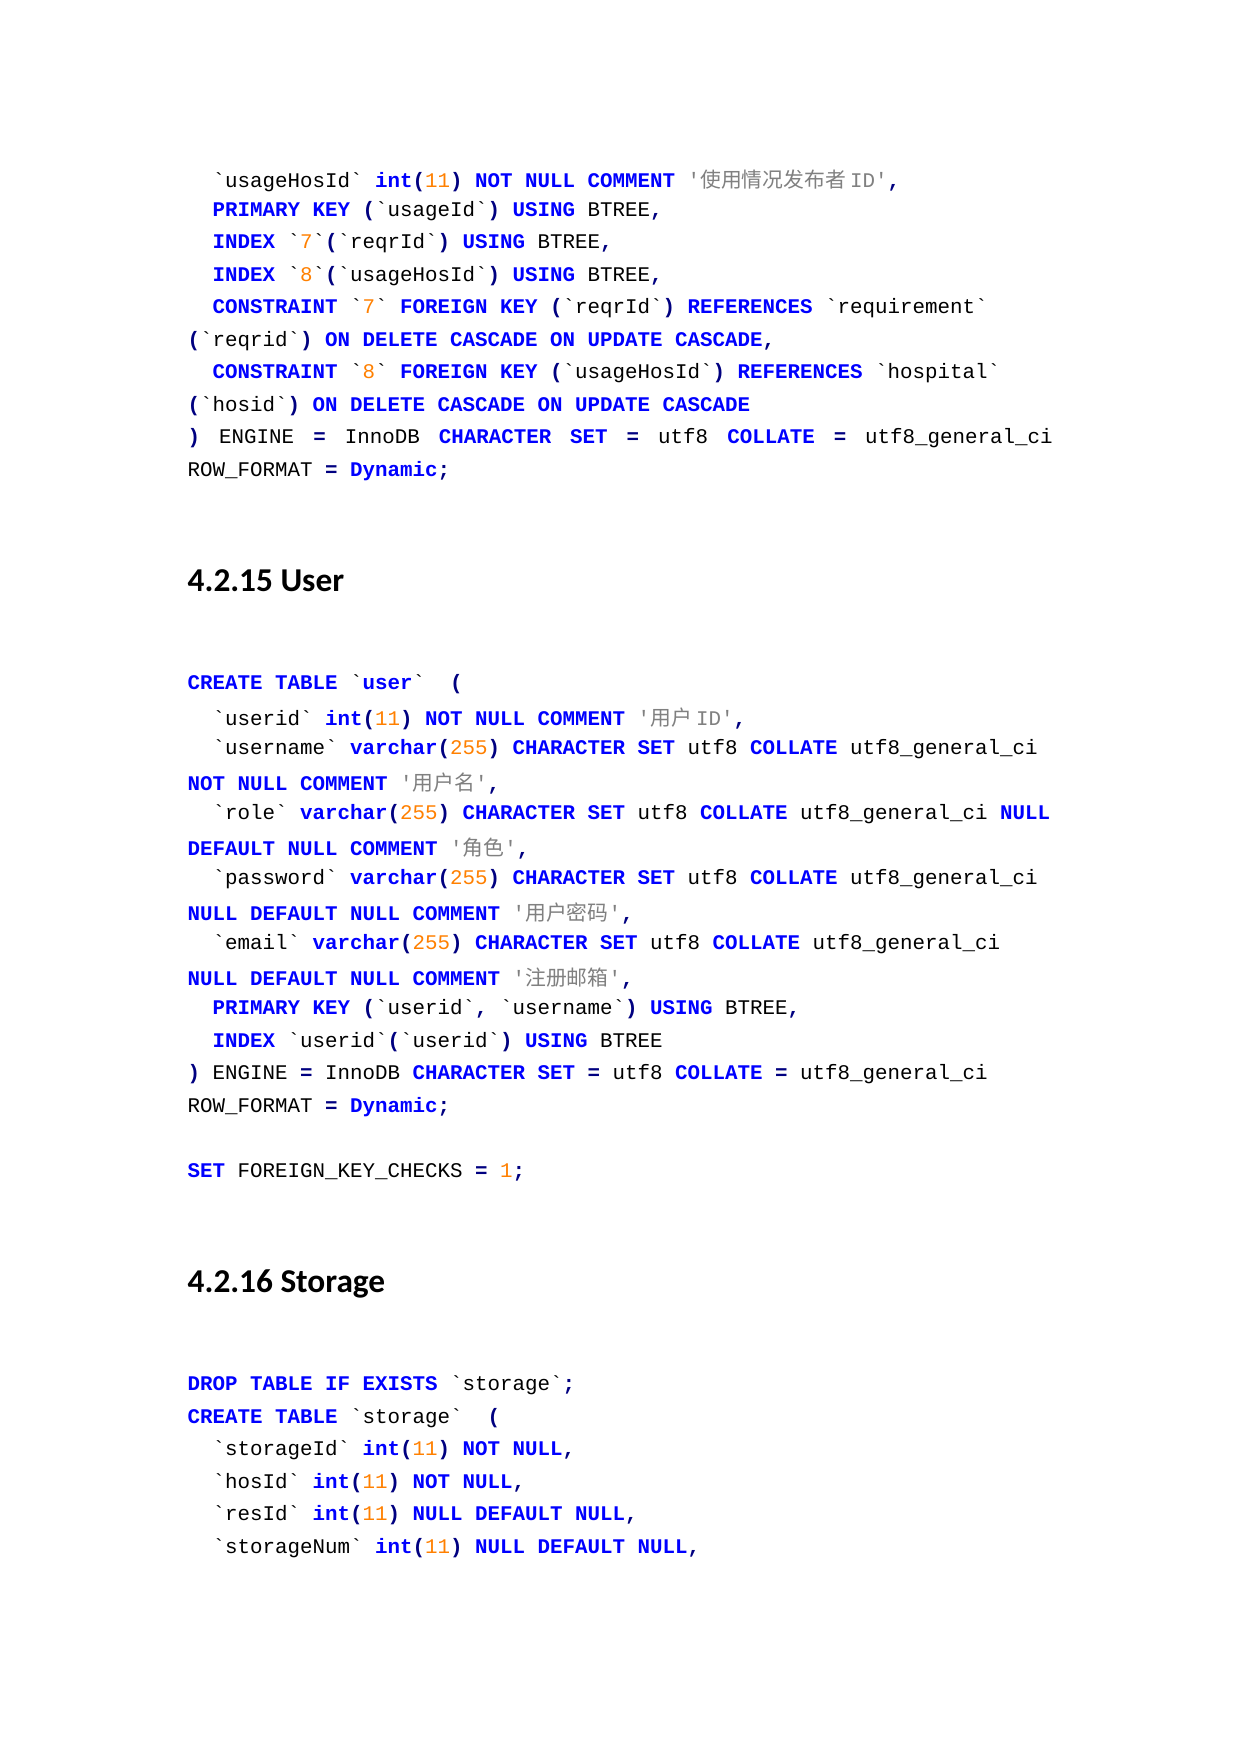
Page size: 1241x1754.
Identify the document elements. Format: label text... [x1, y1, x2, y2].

subtitle 4.2.16 Storage [187, 1247, 1053, 1312]
text INDEX `8`(`usageHosId`) USING BTREE, [187, 259, 1053, 292]
text PRIMARY KEY (`usageId`) USING BTREE, [187, 194, 1053, 227]
text `resId` int(11) NULL DEFAULT NULL, [187, 1499, 1053, 1531]
text `email` varchar(255) CHARACTER SET utf8 COLLATE utf8_general_ci NULL DEFAULT NULL COMMENT '注册邮箱', [187, 928, 1053, 993]
subtitle 4.2.15 User [187, 547, 1053, 612]
text CREATE TABLE `user` ( [187, 668, 1053, 700]
text PRIMARY KEY (`userid`, `username`) USING BTREE, [187, 993, 1053, 1025]
text `hosId` int(11) NOT NULL, [187, 1466, 1053, 1499]
text CONSTRAINT `8` FOREIGN KEY (`usageHosId`) REFERENCES `hospital` (`hosid`) ON DELETE CASCADE ON UPDATE CASCADE [187, 357, 1053, 422]
text DROP TABLE IF EXISTS `storage`; [187, 1369, 1053, 1401]
text INDEX `7`(`reqrId`) USING BTREE, [187, 227, 1053, 259]
text `userid` int(11) NOT NULL COMMENT '用户ID', [187, 700, 1053, 733]
text CREATE TABLE `storage` ( [187, 1401, 1053, 1434]
text `password` varchar(255) CHARACTER SET utf8 COLLATE utf8_general_ci NULL DEFAULT NULL COMMENT '用户密码', [187, 863, 1053, 928]
text `usageHosId` int(11) NOT NULL COMMENT '使用情况发布者ID', [187, 162, 1053, 194]
text CONSTRAINT `7` FOREIGN KEY (`reqrId`) REFERENCES `requirement` (`reqrid`) ON DELETE CASCADE ON UPDATE CASCADE, [187, 292, 1053, 357]
text `storageId` int(11) NOT NULL, [187, 1434, 1053, 1466]
text SET FOREIGN_KEY_CHECKS = 1; [187, 1155, 1053, 1188]
text `storageNum` int(11) NULL DEFAULT NULL, [187, 1531, 1053, 1564]
text `role` varchar(255) CHARACTER SET utf8 COLLATE utf8_general_ci NULL DEFAULT NULL COMMENT '角色', [187, 798, 1053, 863]
text ) ENGINE = InnoDB CHARACTER SET = utf8 COLLATE = utf8_general_ci ROW_FORMAT = Dynamic; [187, 422, 1053, 487]
text INDEX `userid`(`userid`) USING BTREE [187, 1025, 1053, 1058]
text `username` varchar(255) CHARACTER SET utf8 COLLATE utf8_general_ci NOT NULL COMMENT '用户名', [187, 733, 1053, 798]
text ) ENGINE = InnoDB CHARACTER SET = utf8 COLLATE = utf8_general_ci ROW_FORMAT = Dynamic; [187, 1058, 1053, 1123]
